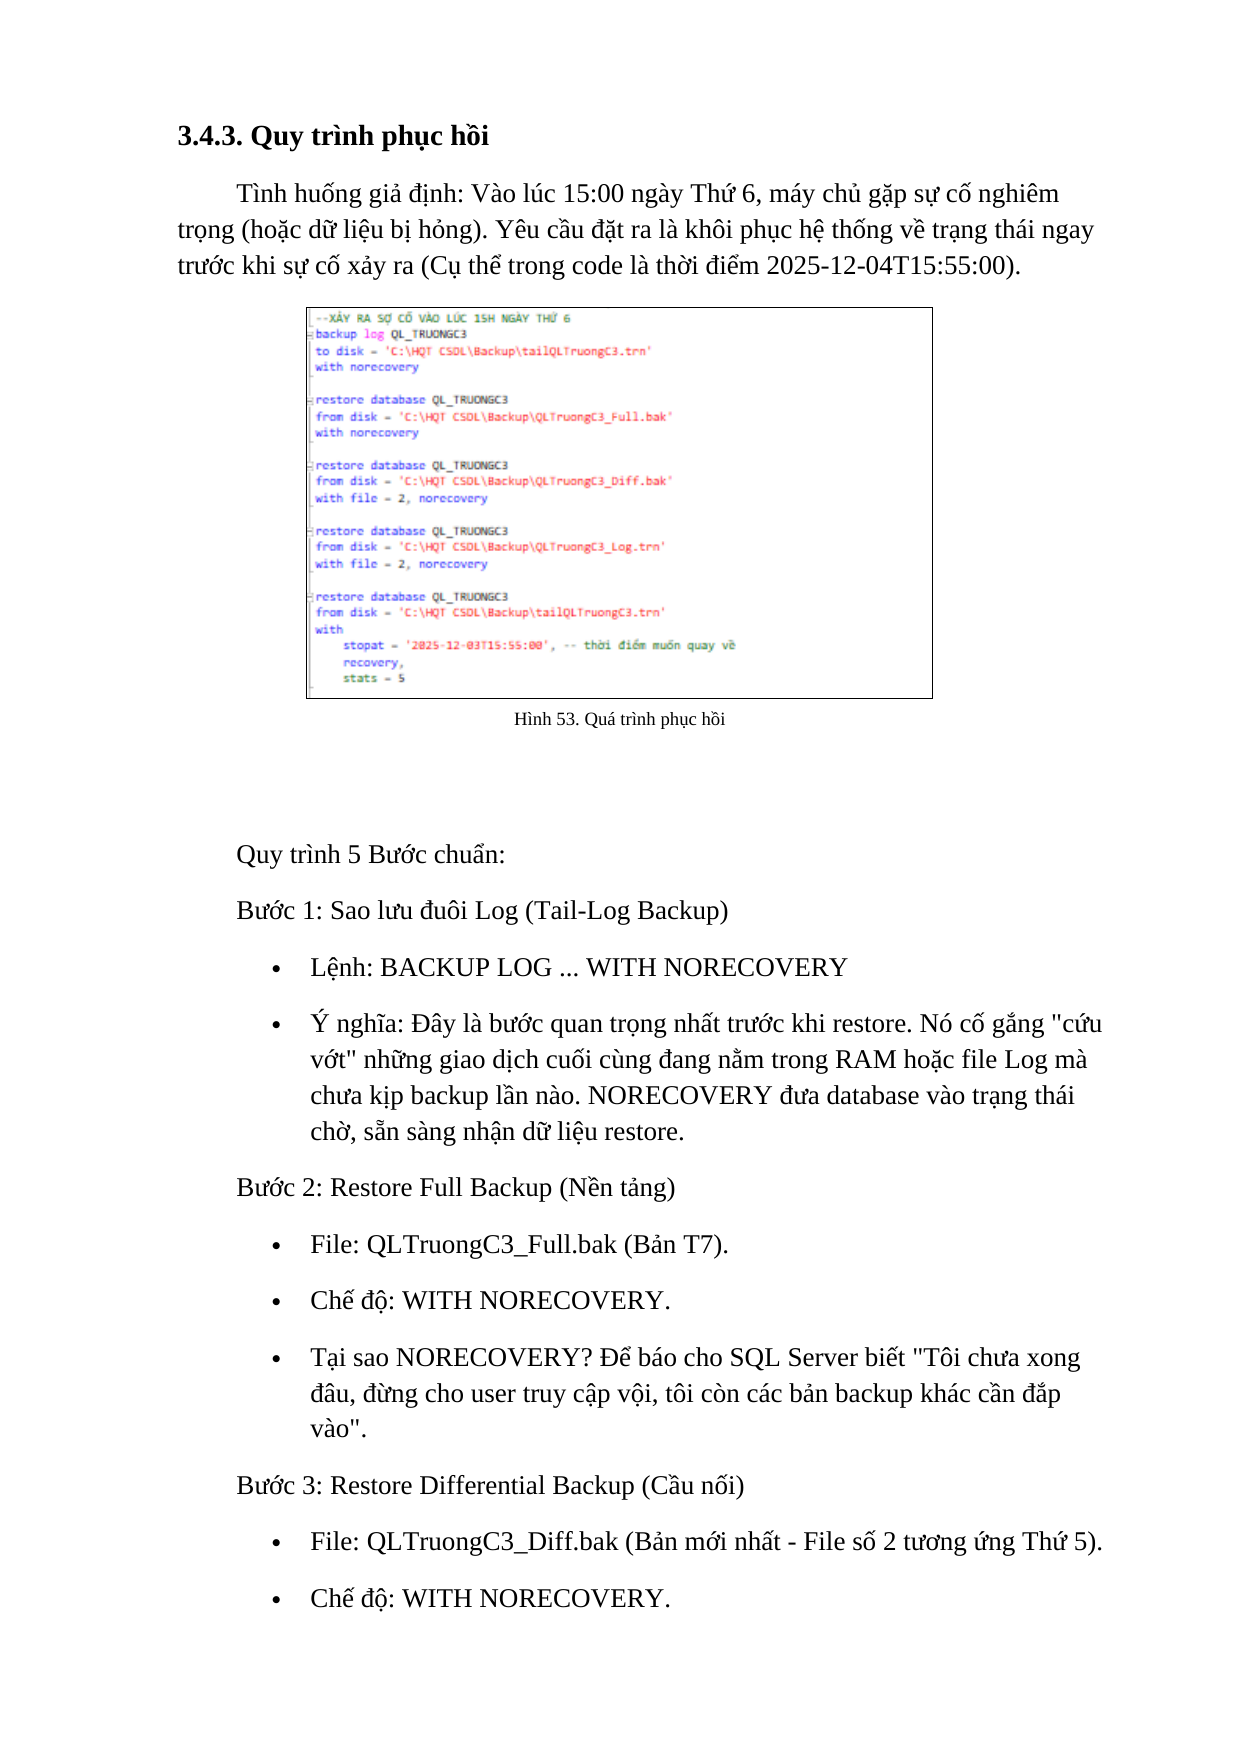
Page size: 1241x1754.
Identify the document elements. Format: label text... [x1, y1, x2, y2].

list Lệnh: BACKUP LOG ... WITH NORECOVERY [273, 951, 1122, 982]
text Bước 2: Restore Full Backup (Nền tảng) [177, 1171, 1122, 1202]
text Bước 3: Restore Differential Backup (Cầu nối) [177, 1469, 1122, 1500]
text Quy trình phục hồi [177, 118, 1122, 152]
text Tình huống giả định: Vào lúc 15:00 ngày Thứ 6, máy chủ gặp sự cố nghiêm trọng (hoặc dữ liệu bị hỏng). Yêu cầu đặt ra là khôi phục hệ thống về trạng thái ngay trước khi sự cố xảy ra (Cụ thể trong code là thời điểm 2025-12-04T15:55:00). [177, 177, 1122, 280]
list Tại sao NORECOVERY? Để báo cho SQL Server biết "Tôi chưa xong đâu, đừng cho user truy cập vội, tôi còn các bản backup khác cần đắp vào". [273, 1341, 1122, 1443]
list File: QLTruongC3_Full.bak (Bản T7). [273, 1228, 1122, 1259]
picture [307, 308, 932, 698]
list File: QLTruongC3_Diff.bak (Bản mới nhất - File số 2 tương ứng Thứ 5). [273, 1526, 1122, 1557]
list Chế độ: WITH NORECOVERY. [273, 1284, 1122, 1316]
text Quy trình 5 Bước chuẩn: [177, 838, 1122, 869]
list Chế độ: WITH NORECOVERY. [273, 1582, 1122, 1613]
list Ý nghĩa: Đây là bước quan trọng nhất trước khi restore. Nó cố gắng "cứu vớt" những giao dịch cuối cùng đang nằm trong RAM hoặc file Log mà chưa kịp backup lần nào. NORECOVERY đưa database vào trạng thái chờ, sẵn sàng nhận dữ liệu restore. [273, 1007, 1122, 1146]
text Bước 1: Sao lưu đuôi Log (Tail-Log Backup) [177, 894, 1122, 926]
